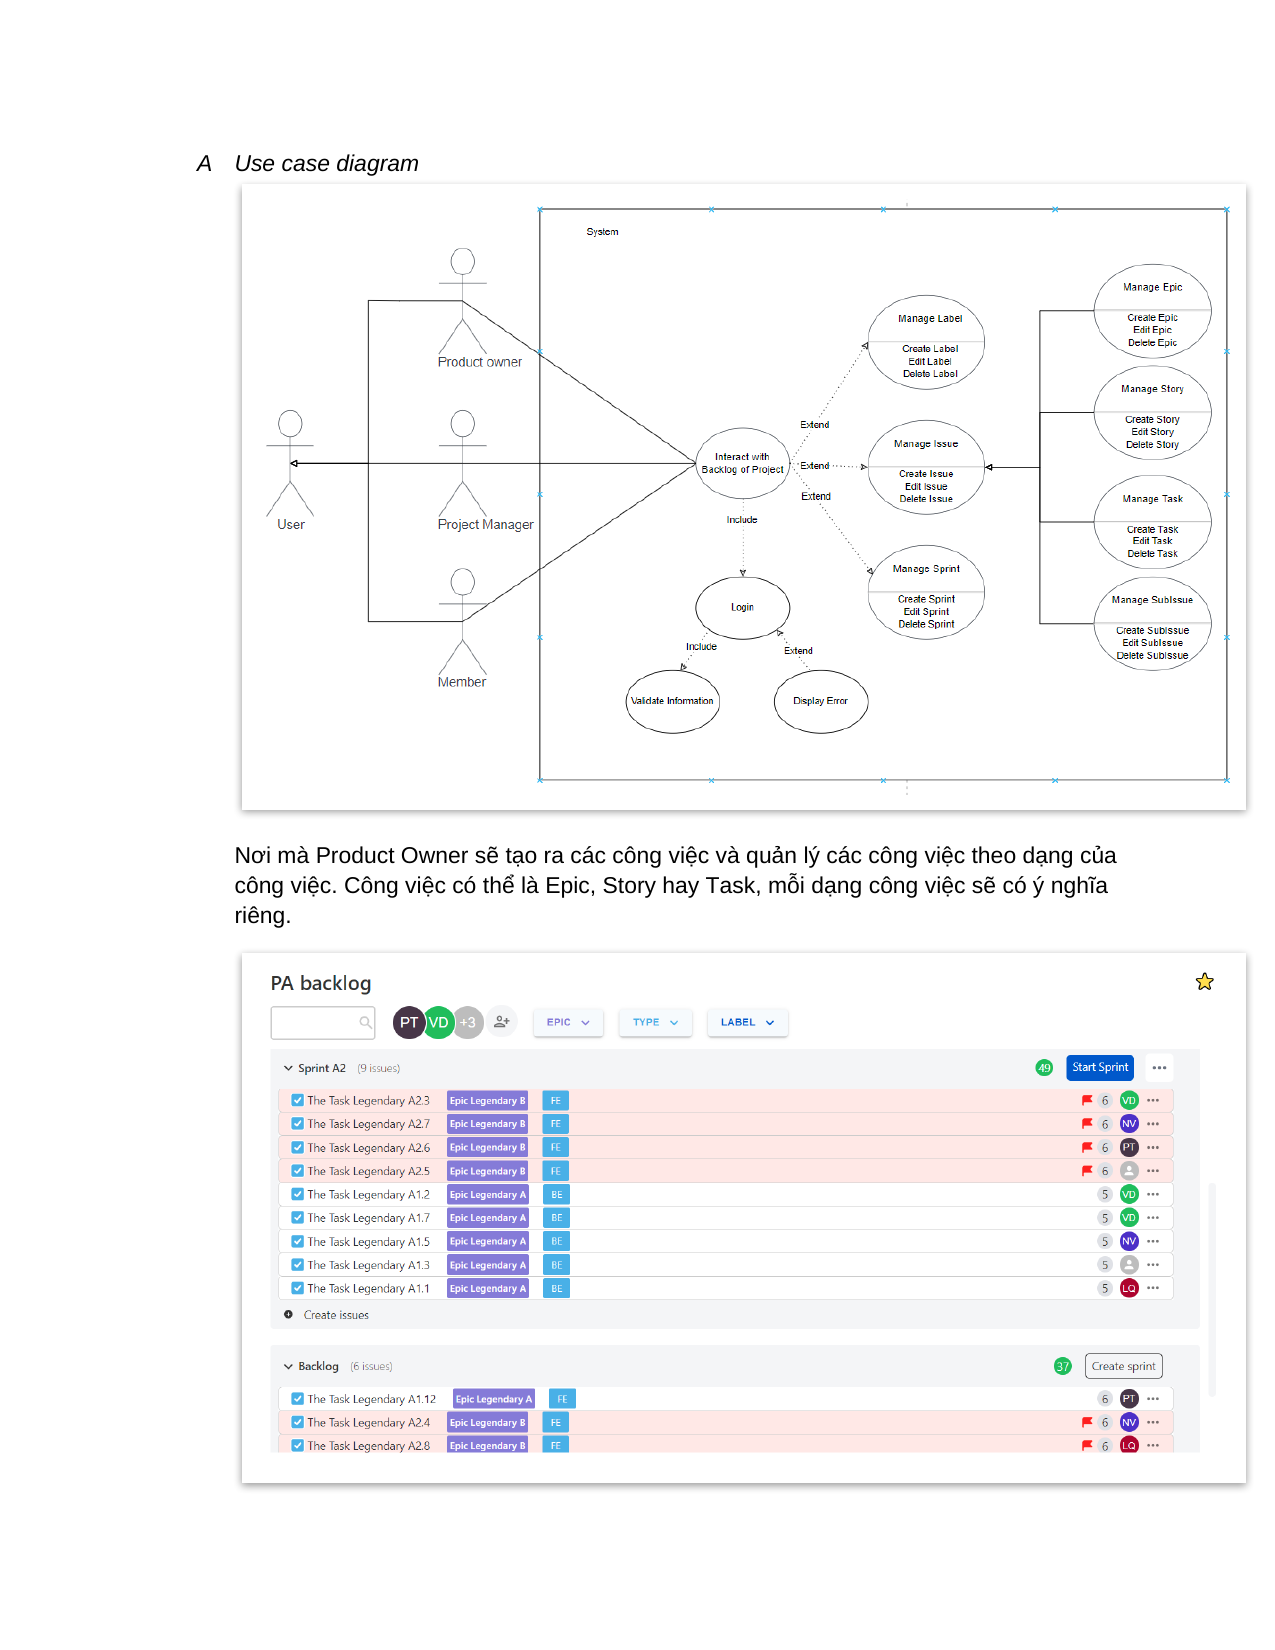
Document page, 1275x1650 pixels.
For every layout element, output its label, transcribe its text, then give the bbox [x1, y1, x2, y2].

picture [256, 199, 1231, 795]
subtitle Use case diagram [197, 150, 1125, 176]
text Nơi mà Product Owner sẽ tạo ra các công việc và quản lý các công việc theo dạng của công việc. Công việc có thể là Epic, Story hay Task, mỗi dạng công việc sẽ có ý nghĩa riêng. [234, 842, 1125, 928]
picture [256, 968, 1231, 1469]
